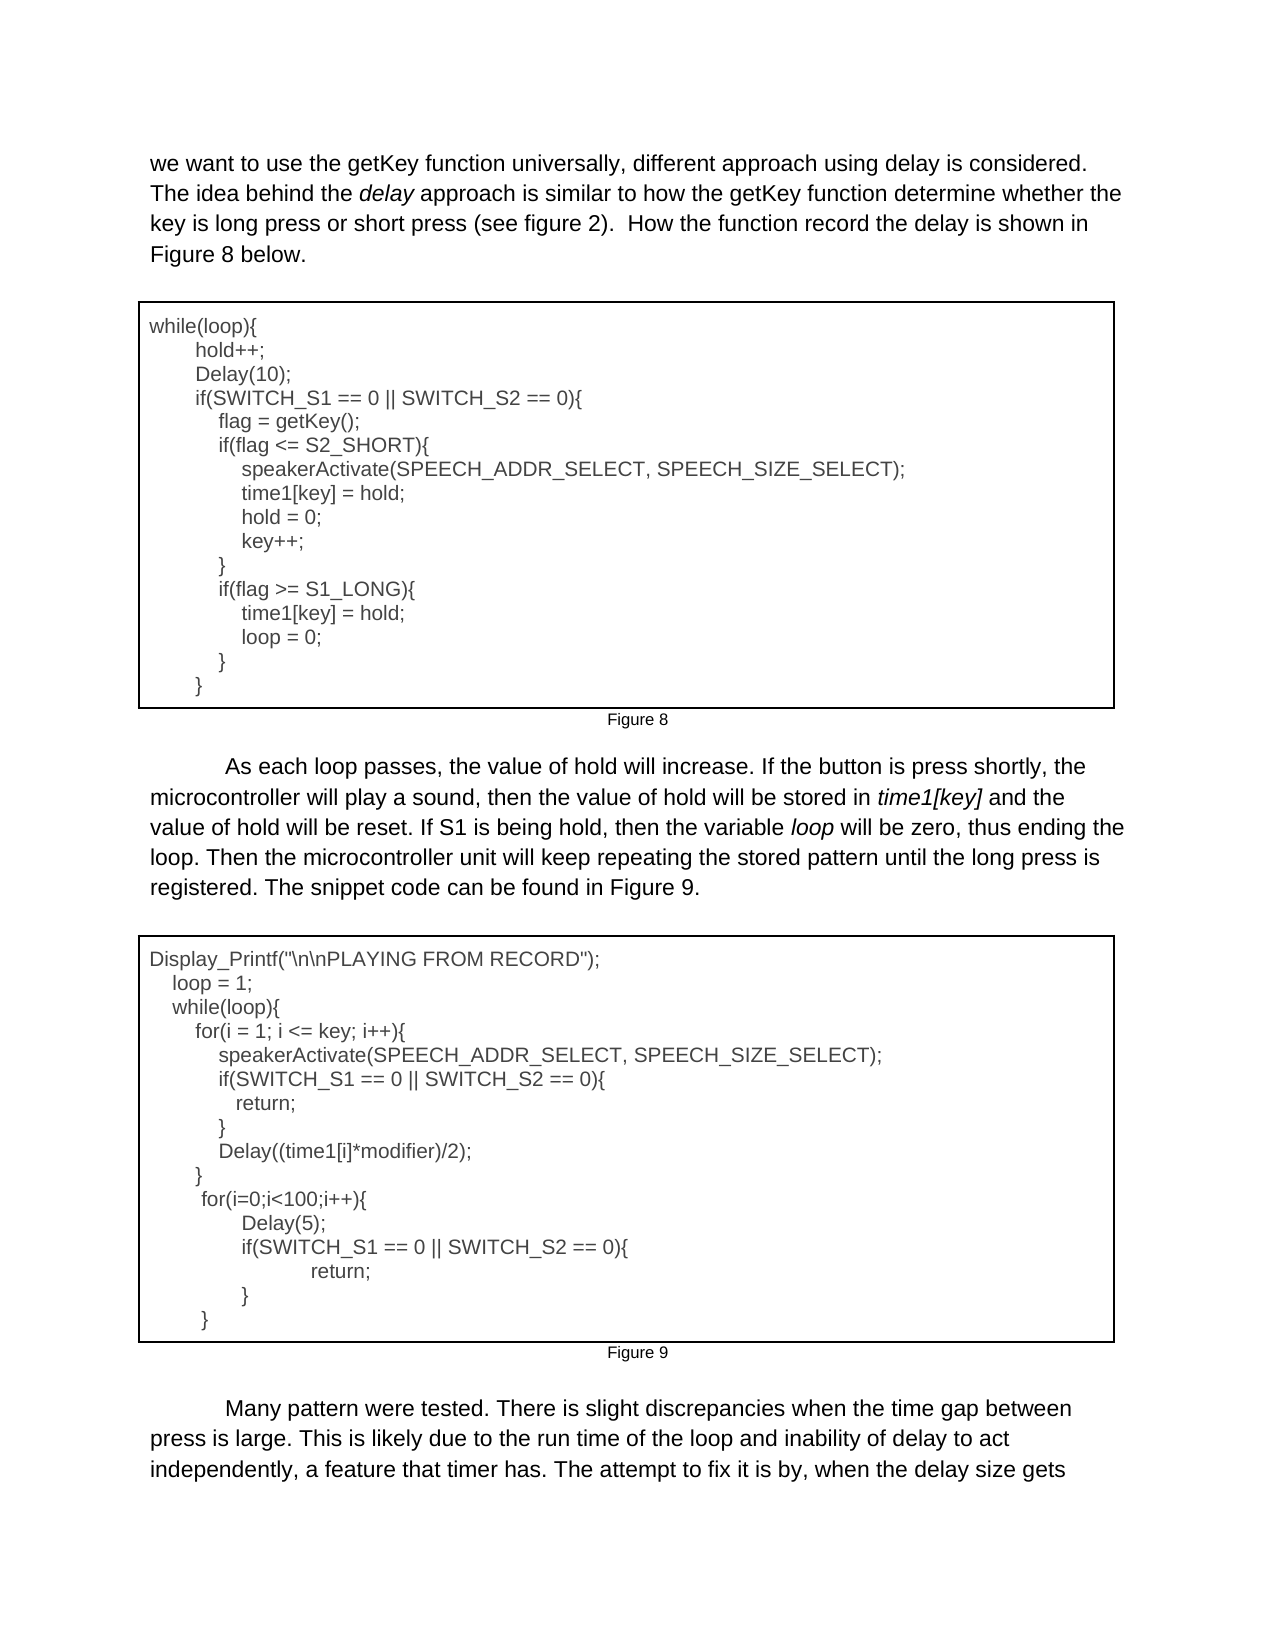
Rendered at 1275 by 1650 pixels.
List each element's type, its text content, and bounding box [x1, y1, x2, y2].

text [150, 150, 1125, 267]
text As each loop passes, the value of hold will increase. If the button is press shortly, the microcontroller will play a sound, then the value of hold will be stored in time1[key] and the value of hold will be reset. If S1 is being hold, then the variable loop will be zero, thus ending the loop. Then the microcontroller unit will keep repeating the stored pattern until the long press is registered. The snippet code can be found in Figure 9. [150, 753, 1125, 901]
text Figure 9 [150, 1343, 1125, 1362]
text Figure 8 [150, 709, 1125, 728]
table_header Display_Printf("\n\nPLAYING FROM RECORD"); loop = 1; while(loop){ for(i = 1; i <= key; i++){ speakerActivate(SPEECH_ADDR_SELECT, SPEECH_SIZE_SELECT); if(SWITCH_S1 == 0 || SWITCH_S2 == 0){ return; } Delay((time1[i]*modifier)/2); } for(i=0;i<100;i++){ Delay(5); if(SWITCH_S1 == 0 || SWITCH_S2 == 0){ return; } } [140, 937, 1113, 1341]
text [150, 1395, 1125, 1482]
table_header while(loop){ hold++; Delay(10); if(SWITCH_S1 == 0 || SWITCH_S2 == 0){ flag = getKey(); if(flag <= S2_SHORT){ speakerActivate(SPEECH_ADDR_SELECT, SPEECH_SIZE_SELECT); time1[key] = hold; hold = 0; key++; } if(flag >= S1_LONG){ time1[key] = hold; loop = 0; } } [140, 303, 1113, 707]
